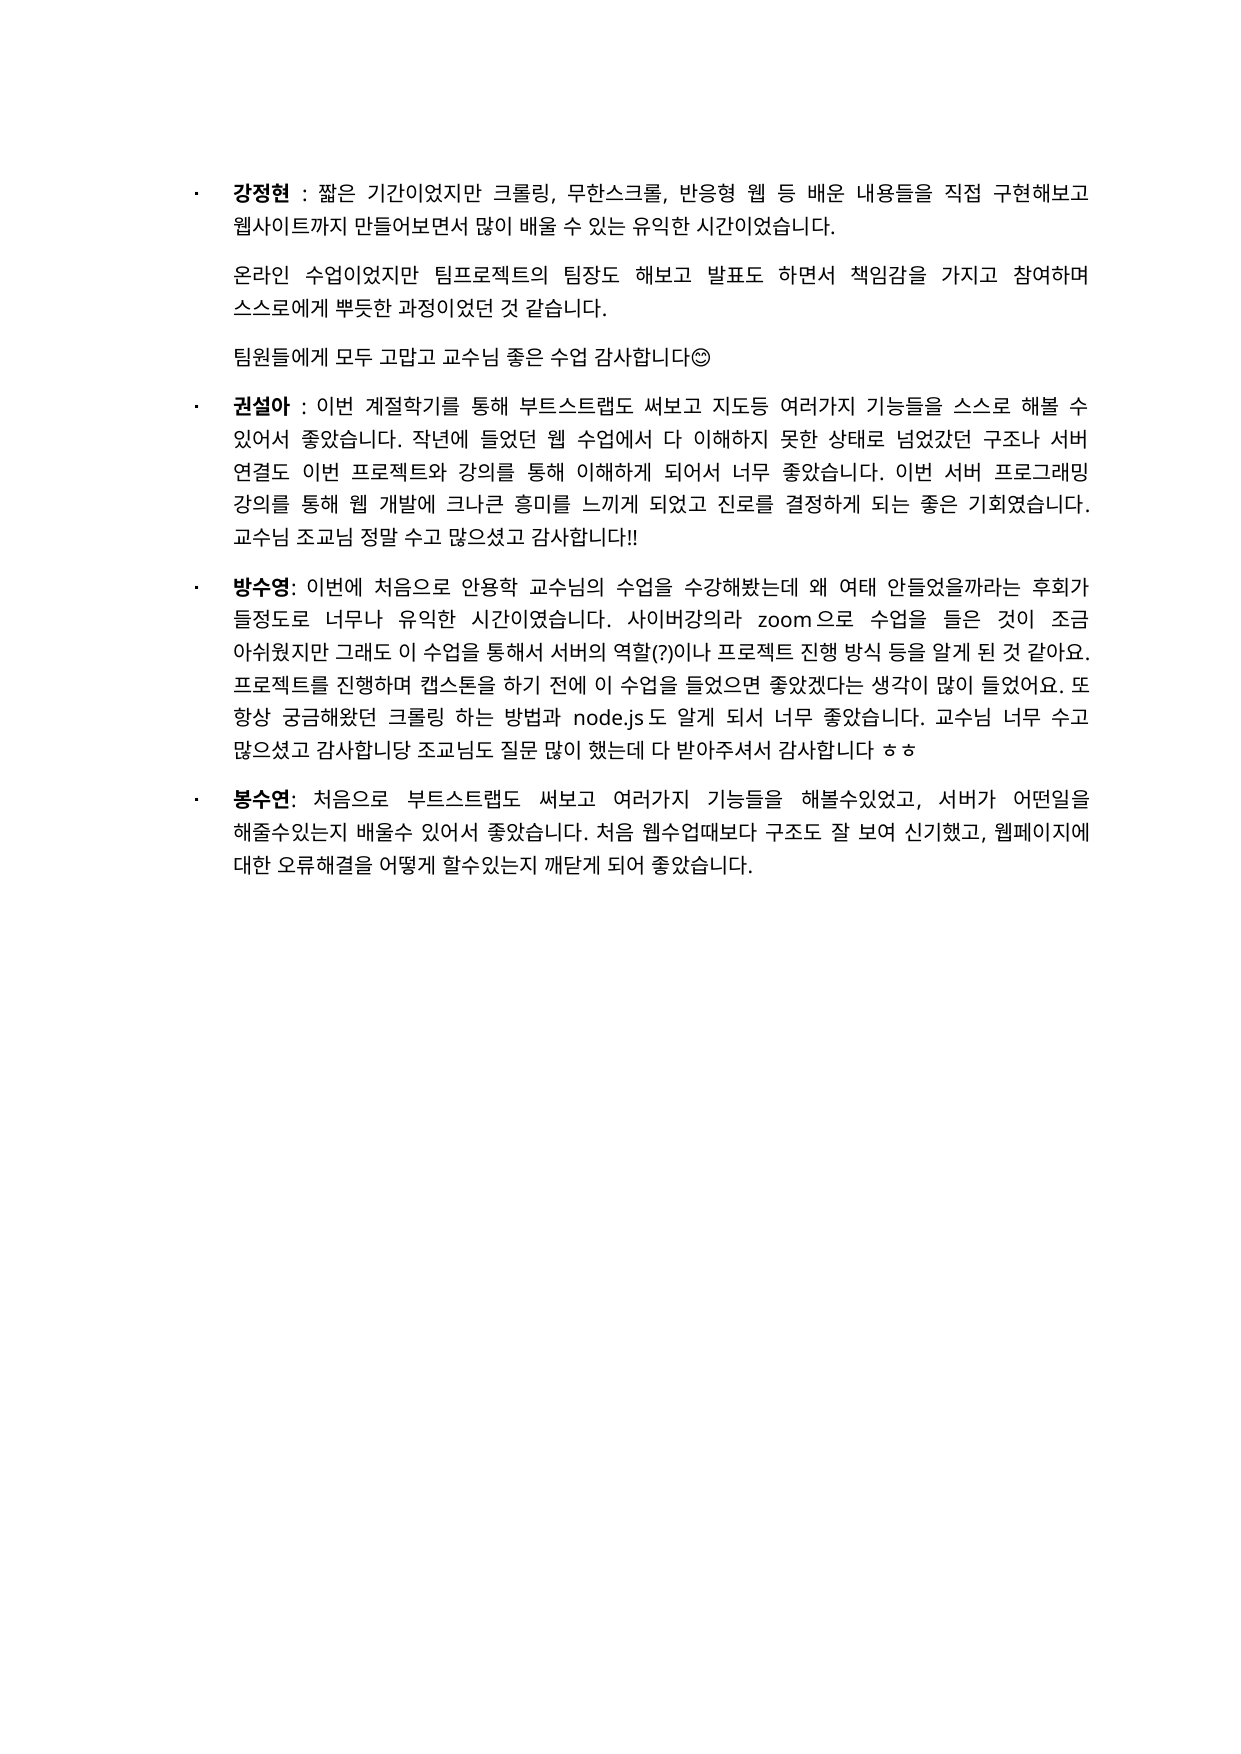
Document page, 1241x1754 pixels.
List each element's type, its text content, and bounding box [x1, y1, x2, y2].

text 온라인 수업이었지만 팀프로젝트의 팀장도 해보고 발표도 하면서 책임감을 가지고 참여하며 스스로에게 뿌듯한 과정이었던 것 같습니다. [233, 259, 1090, 322]
list 권설아 : 이번 계절학기를 통해 부트스트랩도 써보고 지도등 여러가지 기능들을 스스로 해볼 수 있어서 좋았습니다. 작년에 들었던 웹 수업에서 다 이해하지 못한 상태로 넘었갔던 구조나 서버 연결도 이번 프로젝트와 강의를 통해 이해하게 되어서 너무 좋았습니다. 이번 서버 프로그래밍 강의를 통해 웹 개발에 크나큰 흥미를 느끼게 되었고 진로를 결정하게 되는 좋은 기회였습니다. 교수님 조교님 정말 수고 많으셨고 감사합니다!! [192, 391, 1090, 552]
list 봉수연: 처음으로 부트스트랩도 써보고 여러가지 기능들을 해볼수있었고, 서버가 어떤일을 해줄수있는지 배울수 있어서 좋았습니다. 처음 웹수업때보다 구조도 잘 보여 신기했고, 웹페이지에 대한 오류해결을 어떻게 할수있는지 깨닫게 되어 좋았습니다. [192, 783, 1090, 879]
list 강정현 : 짧은 기간이었지만 크롤링, 무한스크롤, 반응형 웹 등 배운 내용들을 직접 구현해보고 웹사이트까지 만들어보면서 많이 배울 수 있는 유익한 시간이었습니다. [192, 177, 1090, 240]
list 방수영: 이번에 처음으로 안용학 교수님의 수업을 수강해봤는데 왜 여태 안들었을까라는 후회가 들정도로 너무나 유익한 시간이였습니다. 사이버강의라 zoom으로 수업을 들은 것이 조금 아쉬웠지만 그래도 이 수업을 통해서 서버의 역할(?)이나 프로젝트 진행 방식 등을 알게 된 것 같아요. 프로젝트를 진행하며 캡스톤을 하기 전에 이 수업을 들었으면 좋았겠다는 생각이 많이 들었어요. 또 항상 궁금해왔던 크롤링 하는 방법과 node.js도 알게 되서 너무 좋았습니다. 교수님 너무 수고 많으셨고 감사합니당 조교님도 질문 많이 했는데 다 받아주셔서 감사합니다 ㅎㅎ [192, 571, 1090, 764]
text 팀원들에게 모두 고맙고 교수님 좋은 수업 감사합니다 [150, 341, 1090, 371]
